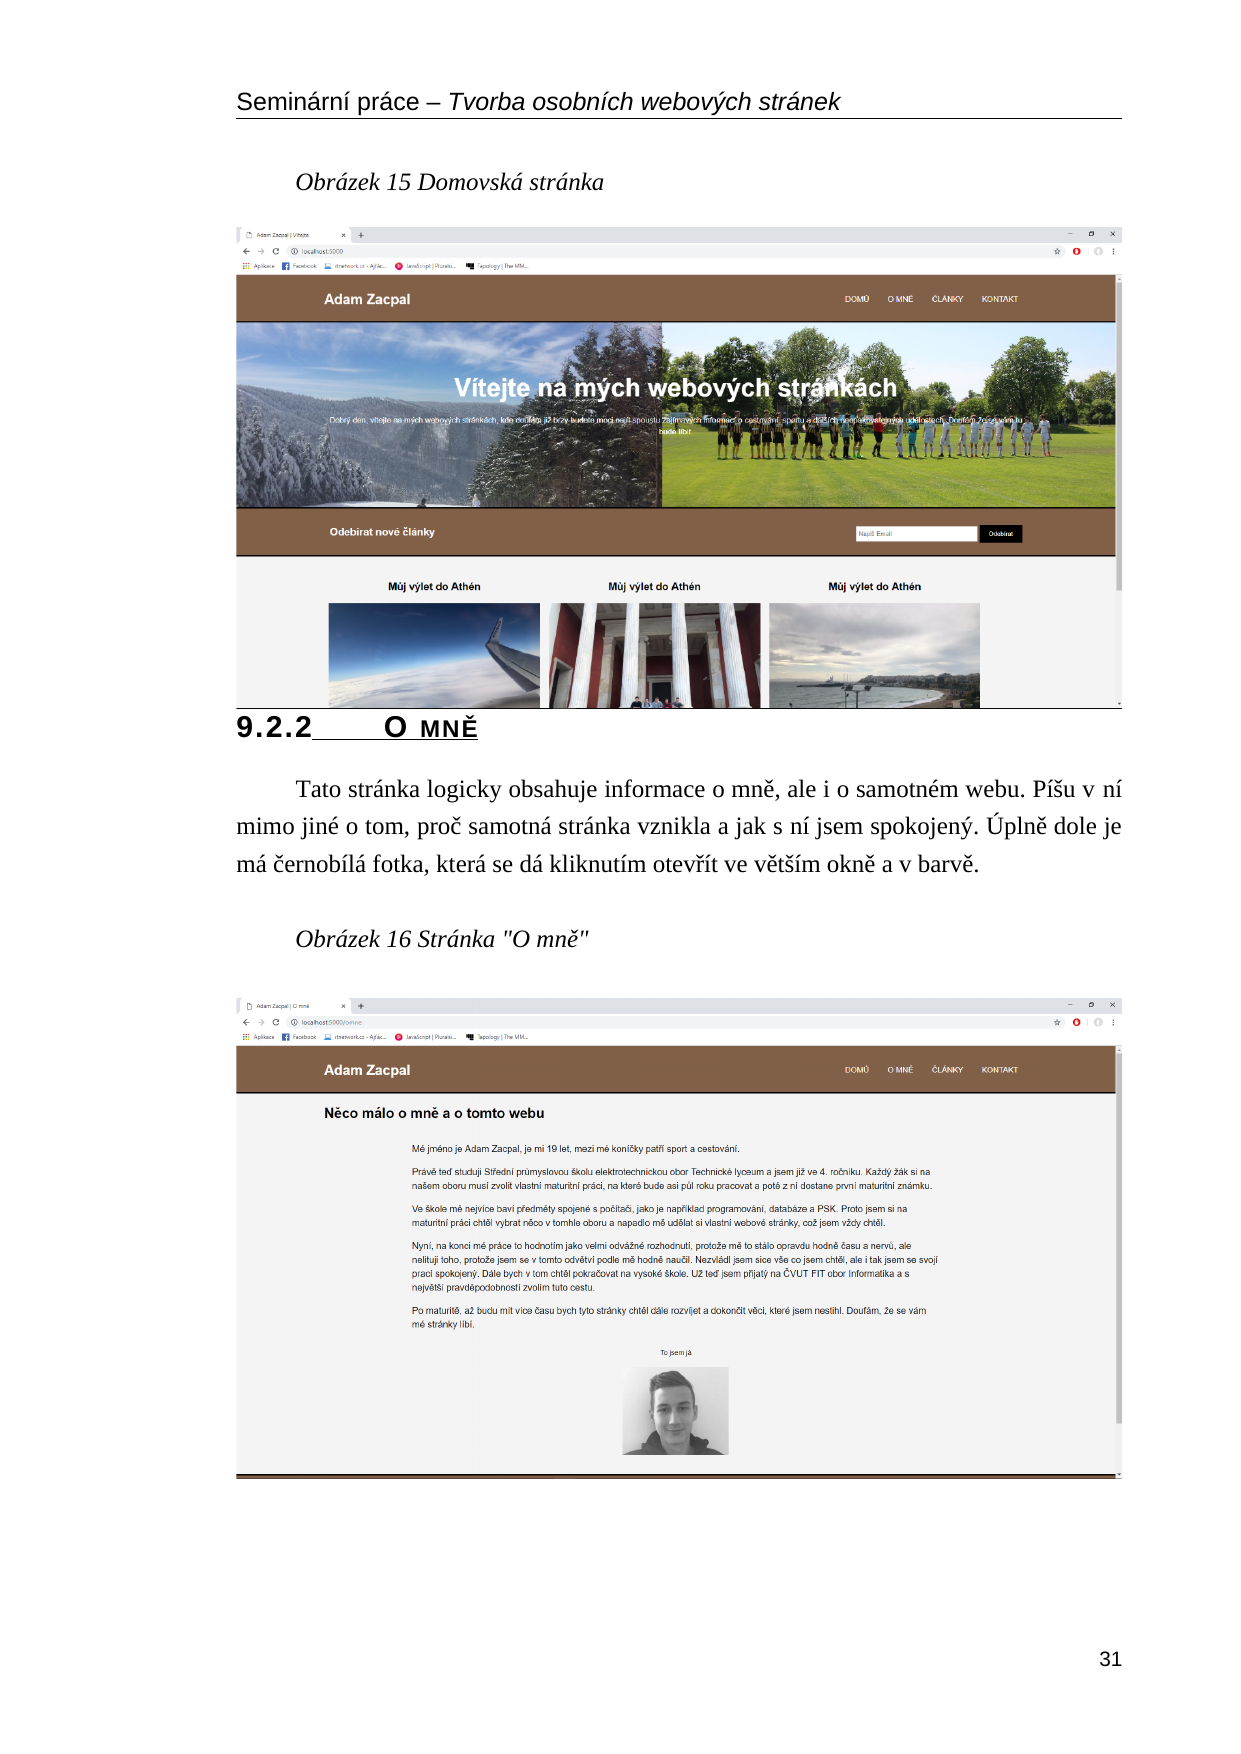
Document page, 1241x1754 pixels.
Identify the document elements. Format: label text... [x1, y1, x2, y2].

text Tato stránka logicky obsahuje informace o mně, ale i o samotném webu. Píšu v ní mimo jiné o tom, proč samotná stránka vznikla a jak s ní jsem spokojený. Úplně dole je má černobílá fotka, která se dá kliknutím otevřít ve větším okně a v barvě. [236, 767, 1122, 879]
picture [236, 998, 1123, 1479]
subtitle O mně [236, 709, 1122, 743]
picture [236, 227, 1123, 709]
